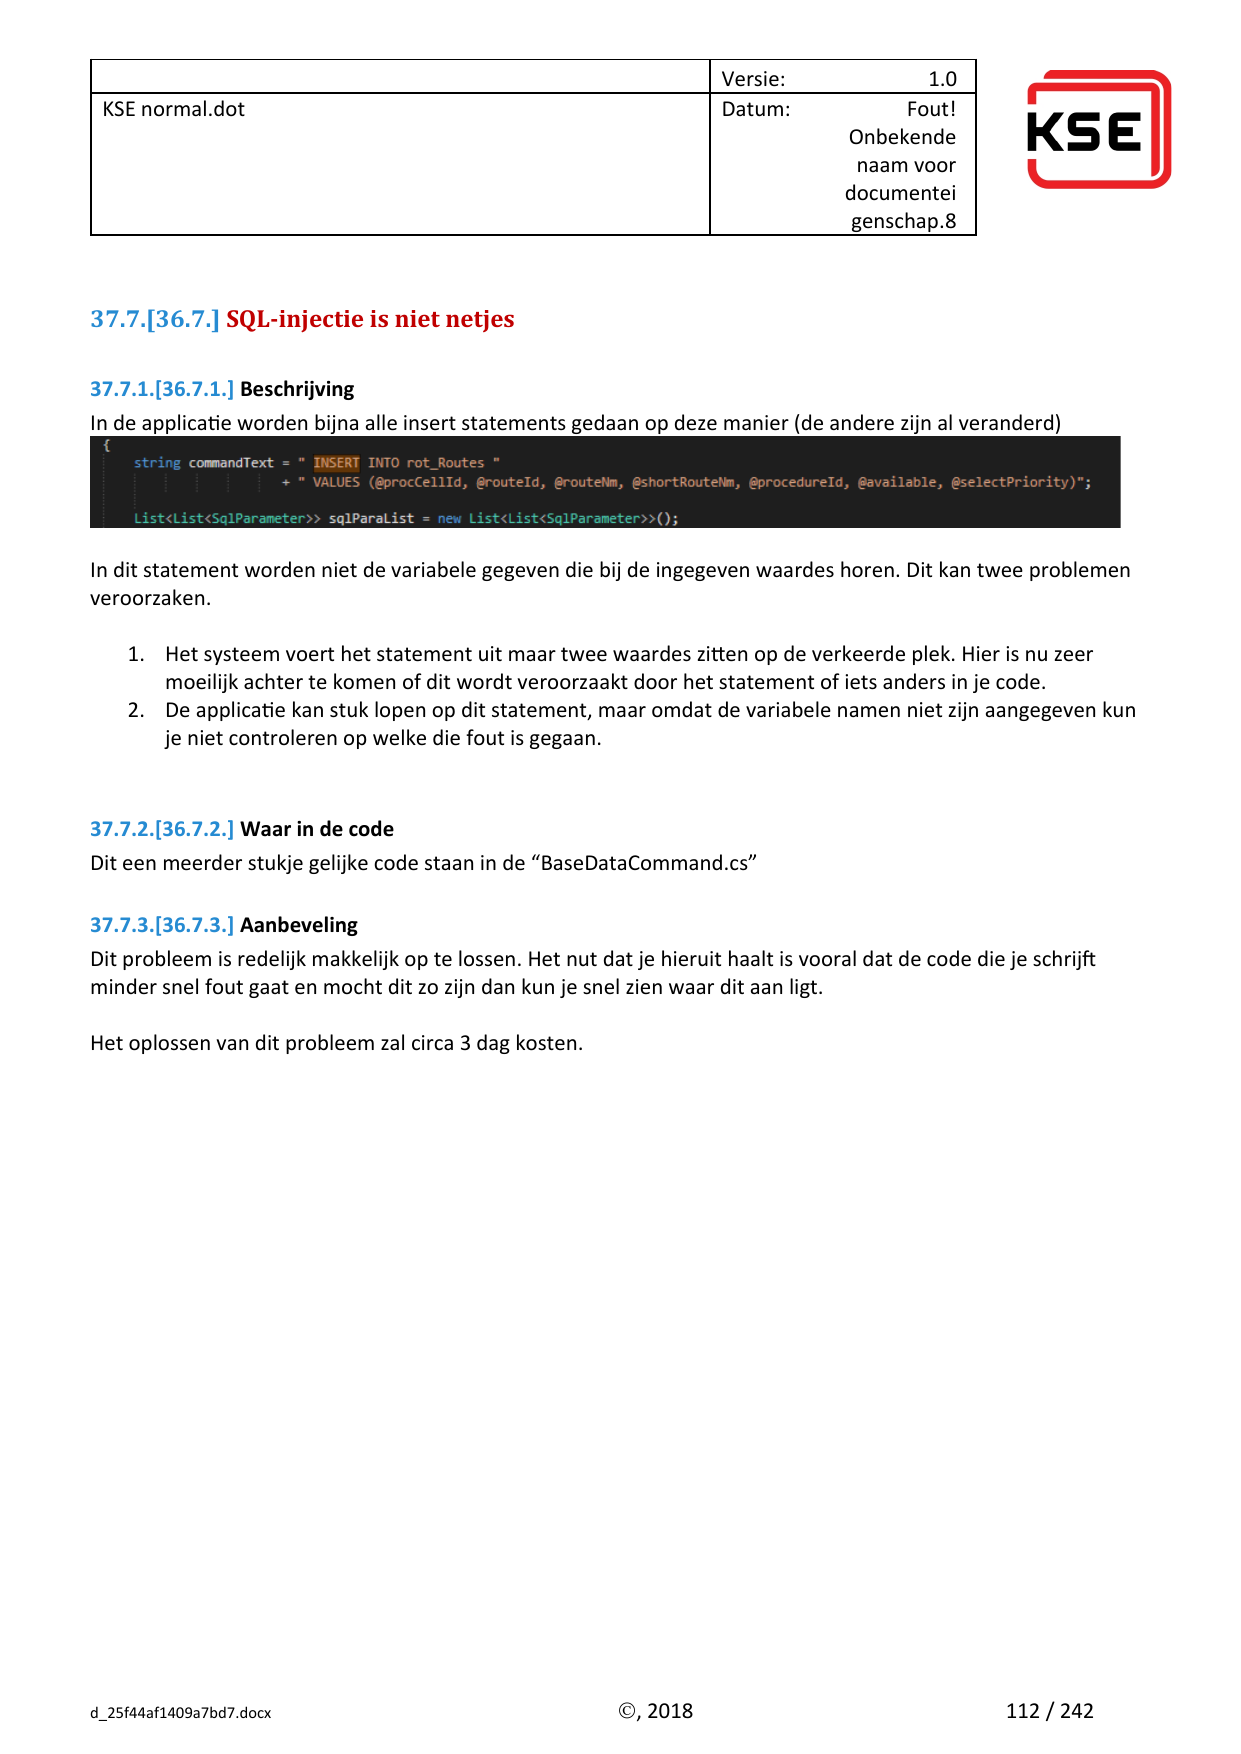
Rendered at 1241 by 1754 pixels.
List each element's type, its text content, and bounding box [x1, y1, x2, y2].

subtitle Aanbeveling [90, 910, 1150, 938]
subtitle SQL-injectie is niet netjes [90, 304, 1150, 333]
picture [90, 436, 1121, 528]
text In de applicatie worden bijna alle insert statements gedaan op deze manier (de andere zijn al veranderd) [90, 408, 1150, 436]
text In dit statement worden niet de variabele gegeven die bij de ingegeven waardes horen. Dit kan twee problemen veroorzaken. [90, 555, 1150, 611]
picture [1027, 70, 1172, 189]
text Het oplossen van dit probleem zal circa 3 dag kosten. [90, 1028, 1150, 1057]
list De applicatie kan stuk lopen op dit statement, maar omdat de variabele namen niet zijn aangegeven kun je niet controleren op welke die fout is gegaan. [127, 695, 1150, 751]
text Dit probleem is redelijk makkelijk op te lossen. Het nut dat je hieruit haalt is vooral dat de code die je schrijft minder snel fout gaat en mocht dit zo zijn dan kun je snel zien waar dit aan ligt. [90, 944, 1150, 1001]
list Het systeem voert het statement uit maar twee waardes zitten op de verkeerde plek. Hier is nu zeer moeilijk achter te komen of dit wordt veroorzaakt door het statement of iets anders in je code. [127, 639, 1150, 695]
subtitle Waar in de code [90, 814, 1150, 842]
subtitle Beschrijving [90, 374, 1150, 402]
text Dit een meerder stukje gelijke code staan in de “BaseDataCommand.cs” [90, 848, 1150, 876]
